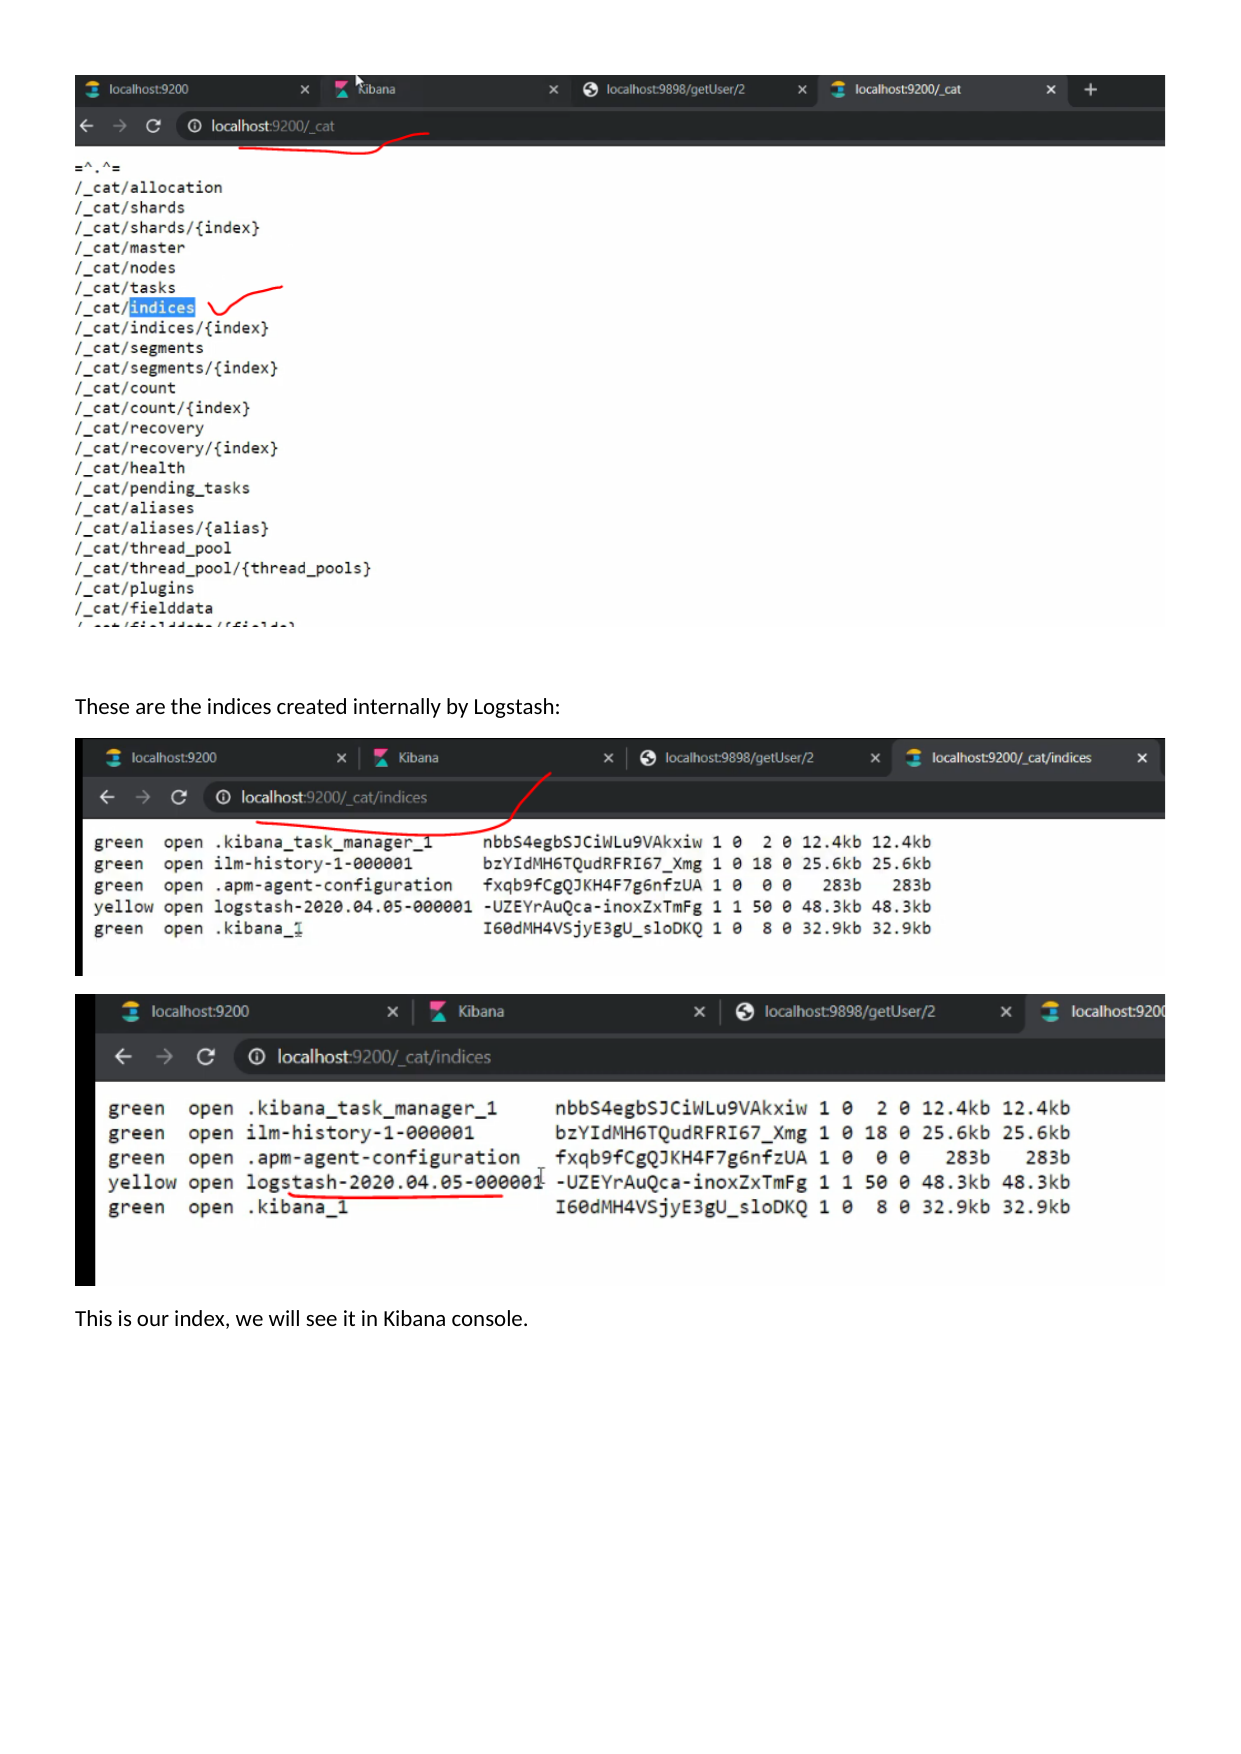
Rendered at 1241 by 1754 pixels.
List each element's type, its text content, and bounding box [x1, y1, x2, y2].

text These are the indices created internally by Logstash: [75, 692, 1165, 720]
picture [75, 738, 1166, 976]
text This is our index, we will see it in Kibana console. [75, 1304, 1165, 1332]
picture [75, 75, 1166, 627]
picture [75, 994, 1166, 1286]
